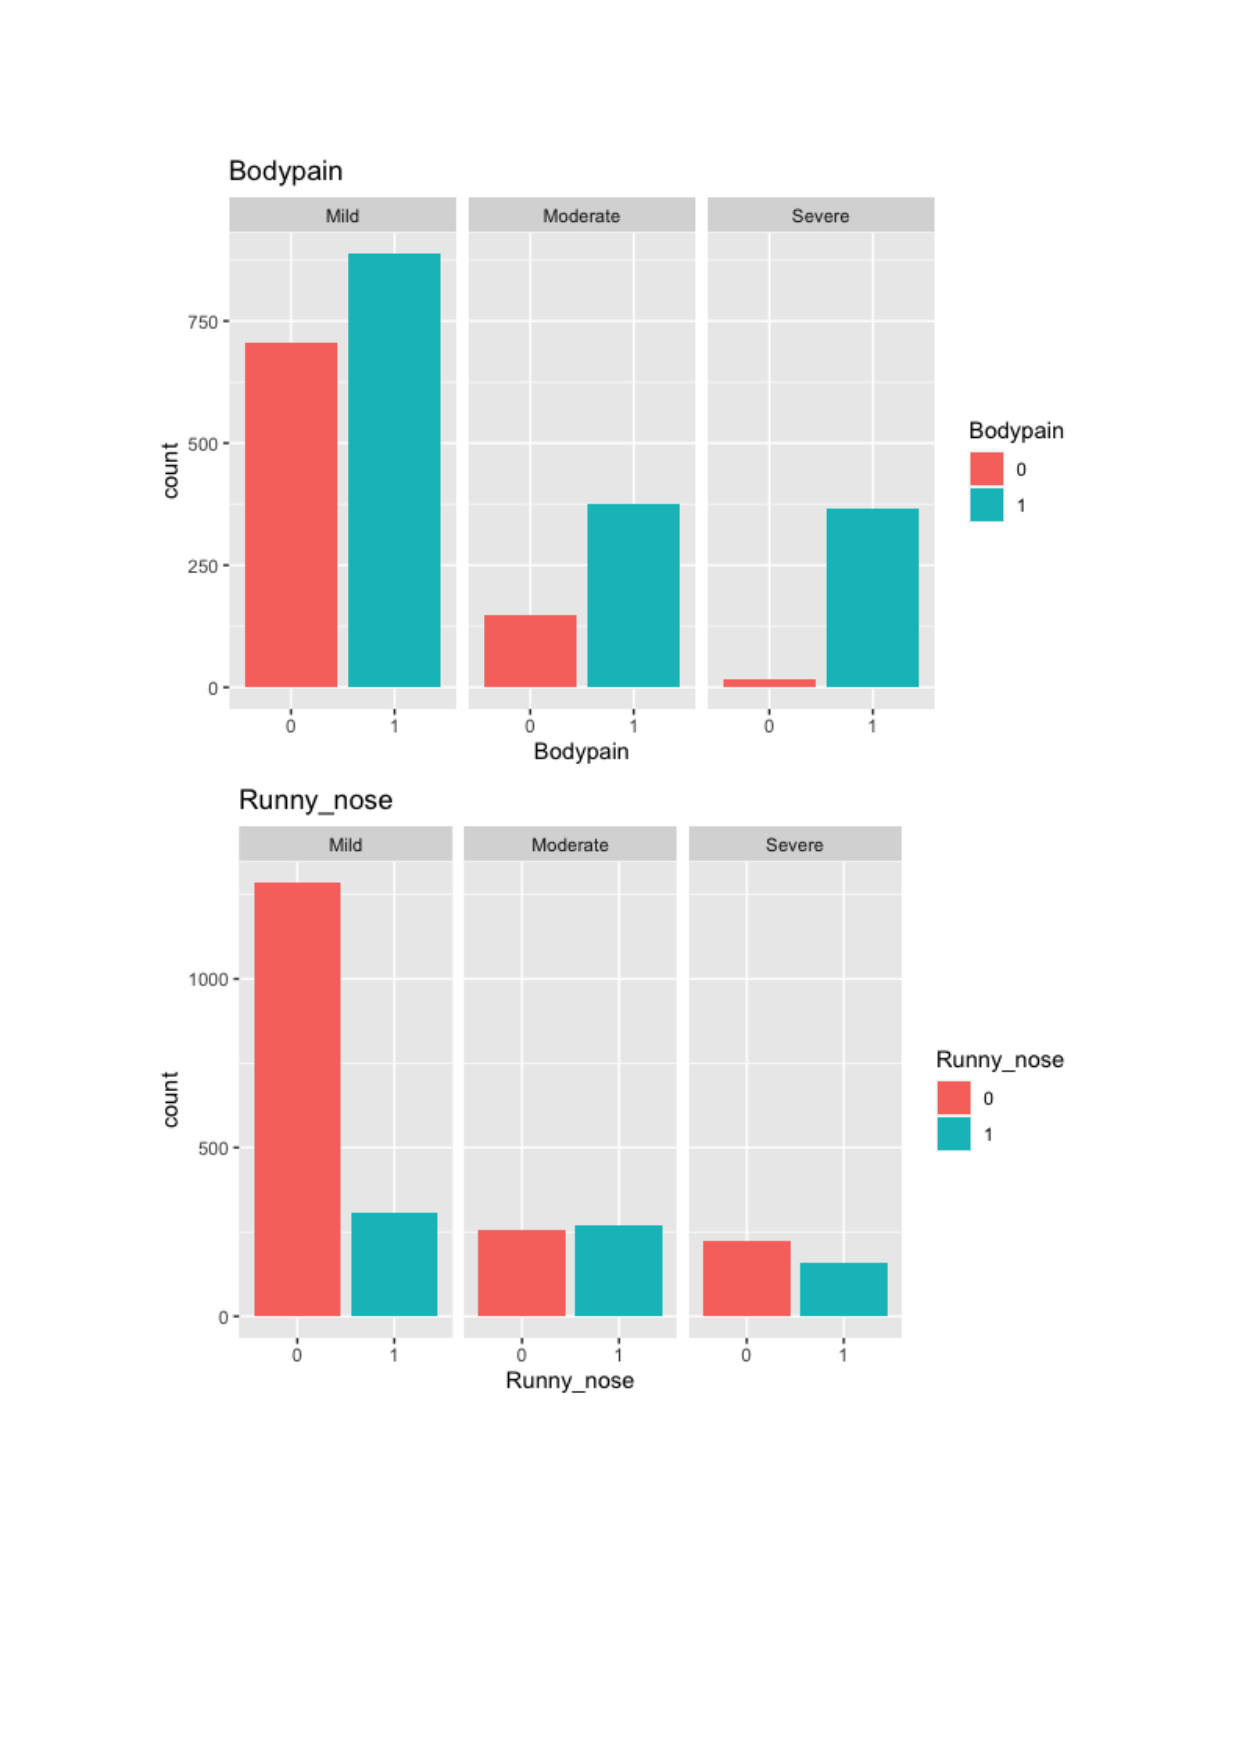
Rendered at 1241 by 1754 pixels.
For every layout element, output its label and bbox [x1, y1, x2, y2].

picture [150, 150, 1088, 775]
picture [150, 778, 1088, 1404]
